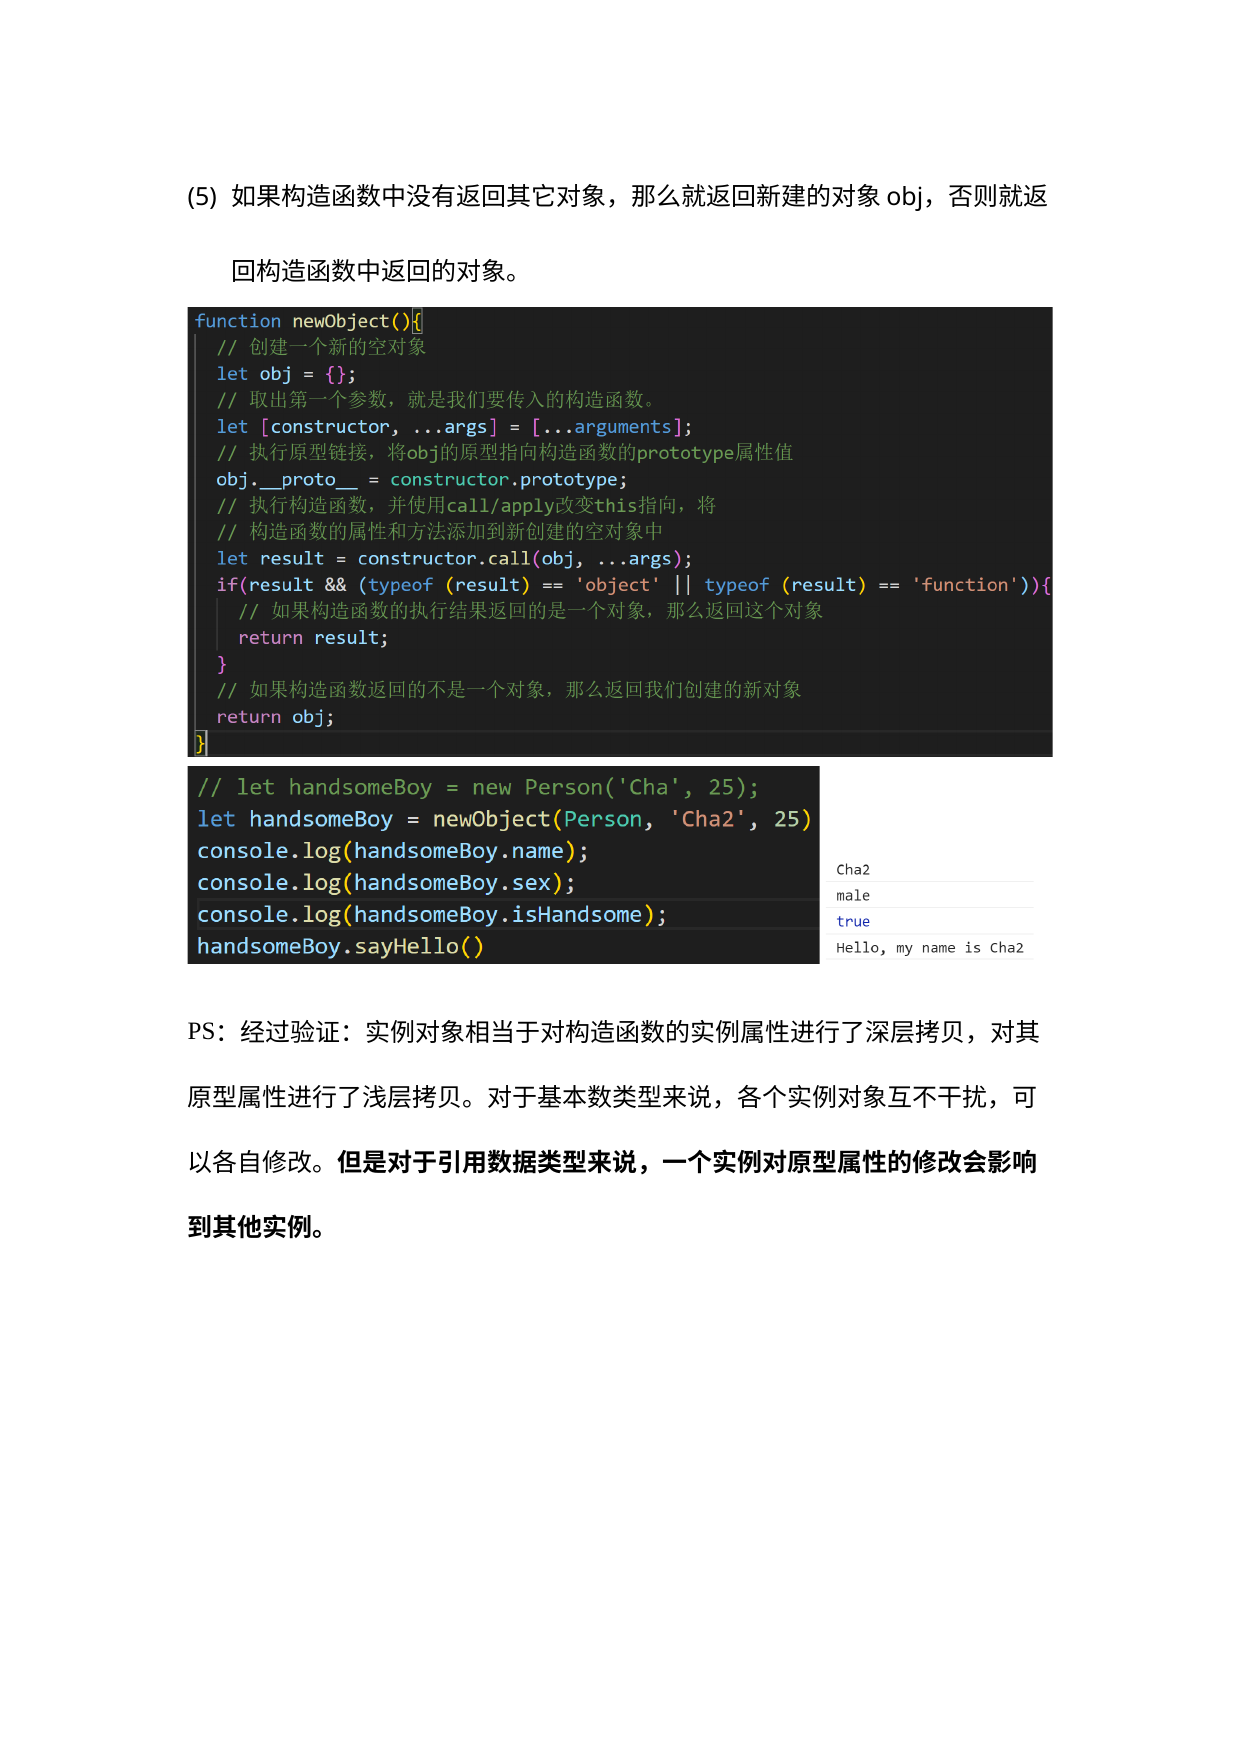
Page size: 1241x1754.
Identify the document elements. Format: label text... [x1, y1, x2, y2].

text PS：经过验证：实例对象相当于对构造函数的实例属性进行了深层拷贝，对其原型属性进行了浅层拷贝。对于基本数类型来说，各个实例对象互不干扰，可以各自修改。但是对于引用数据类型来说，一个实例对原型属性的修改会影响到其他实例。 [187, 998, 1053, 1258]
picture [187, 766, 820, 964]
list 如果构造函数中没有返回其它对象，那么就返回新建的对象obj，否则就返回构造函数中返回的对象。 [187, 162, 1053, 302]
picture [825, 855, 1034, 964]
picture [187, 307, 1053, 757]
